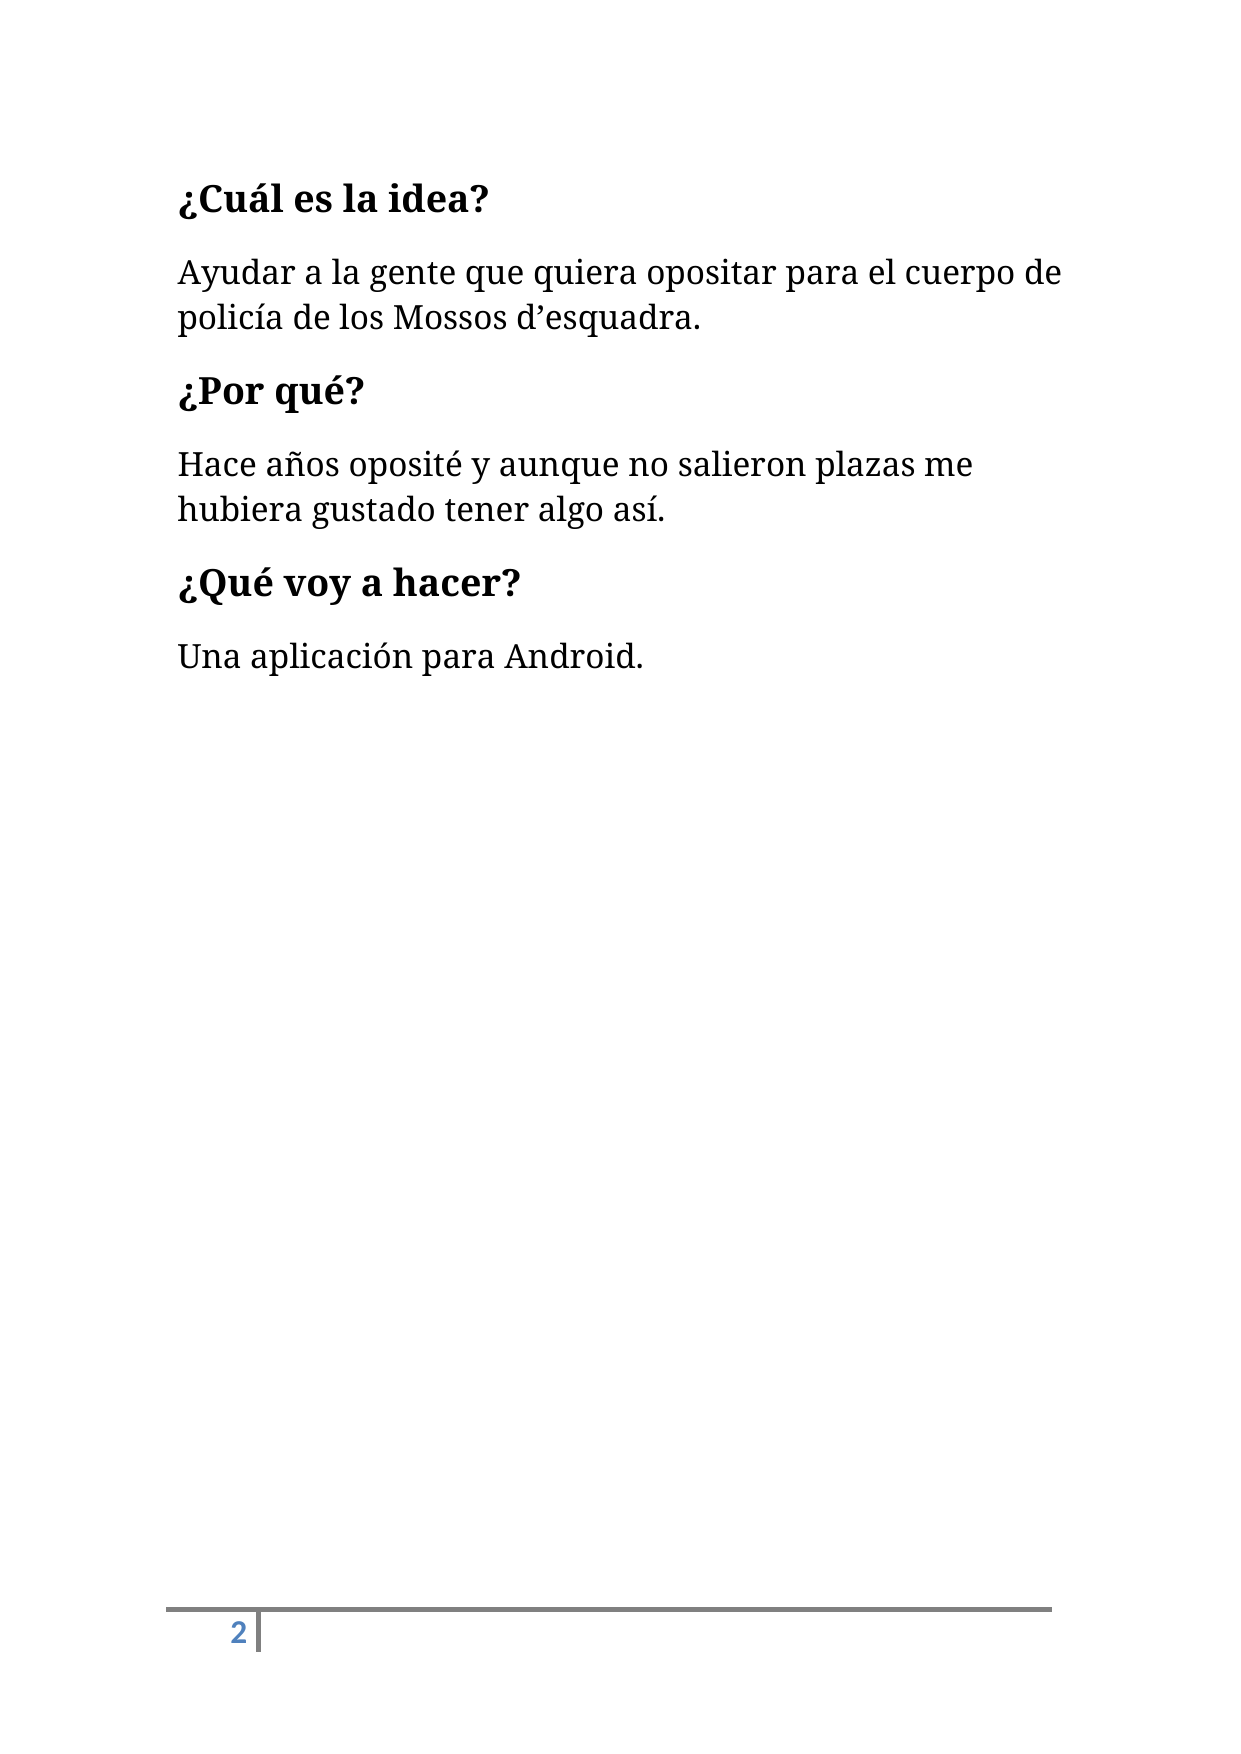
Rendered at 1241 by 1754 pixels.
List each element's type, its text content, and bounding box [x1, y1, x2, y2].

text ¿Cuál es la idea? [177, 173, 1063, 224]
text Ayudar a la gente que quiera opositar para el cuerpo de policía de los Mossos d’esquadra. [177, 249, 1063, 339]
text Hace años oposité y aunque no salieron plazas me hubiera gustado tener algo así. [177, 441, 1063, 531]
text ¿Por qué? [177, 364, 1063, 416]
text ¿Qué voy a hacer? [177, 556, 1063, 607]
text Una aplicación para Android. [177, 632, 1063, 678]
